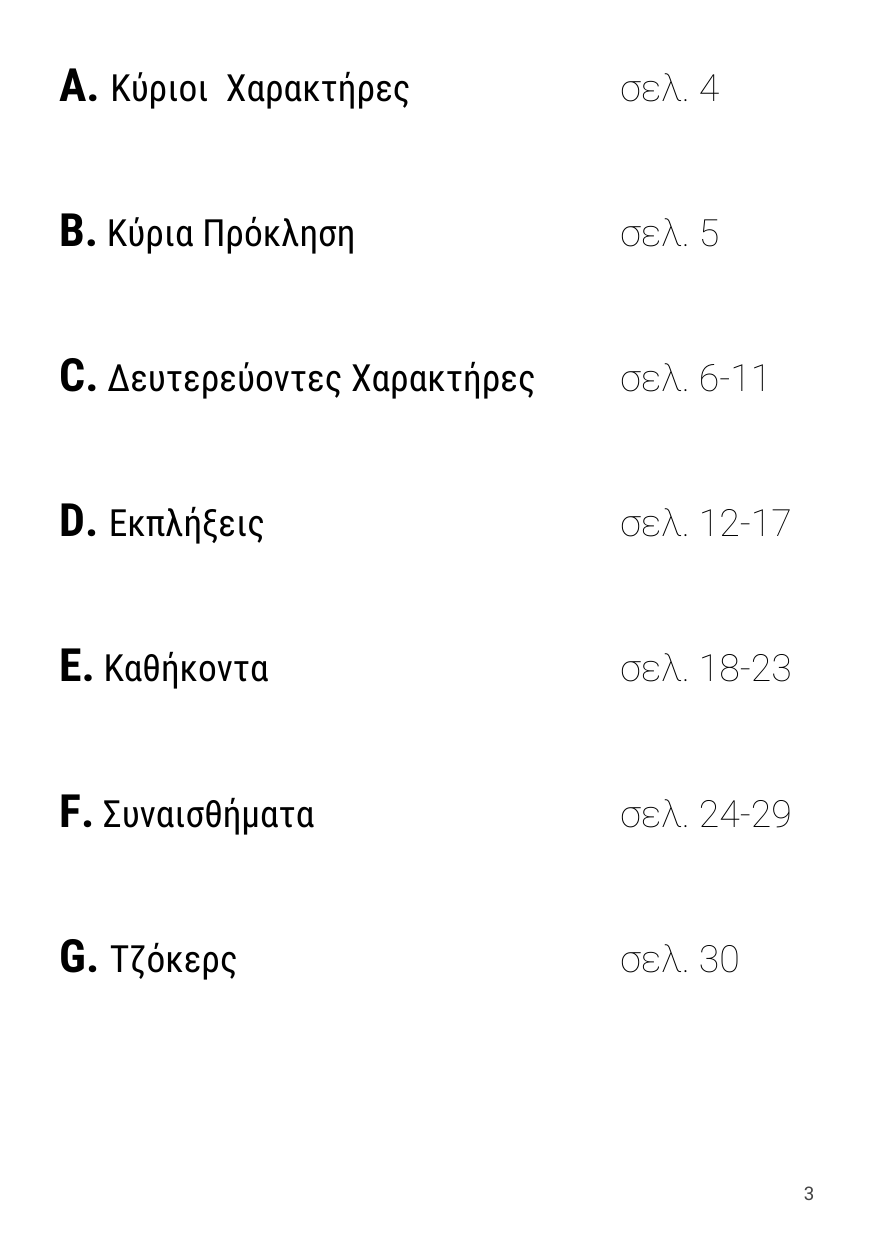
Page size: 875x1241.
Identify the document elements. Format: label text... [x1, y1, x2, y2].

subtitle B. Κύρια Πρόκληση σελ. 5 [59, 204, 814, 258]
subtitle C. Δευτερεύοντες Χαρακτήρες σελ. 6-11 [59, 349, 814, 403]
subtitle G. Τζόκερς σελ. 30 [59, 929, 814, 983]
subtitle D. Εκπλήξεις σελ. 12-17 [59, 494, 814, 548]
subtitle Ε. Καθήκοντα σελ. 18-23 [59, 639, 814, 693]
subtitle A. Κύριοι Χαρακτήρες σελ. 4 [59, 59, 814, 113]
subtitle F. Συναισθήματα σελ. 24-29 [59, 784, 814, 838]
